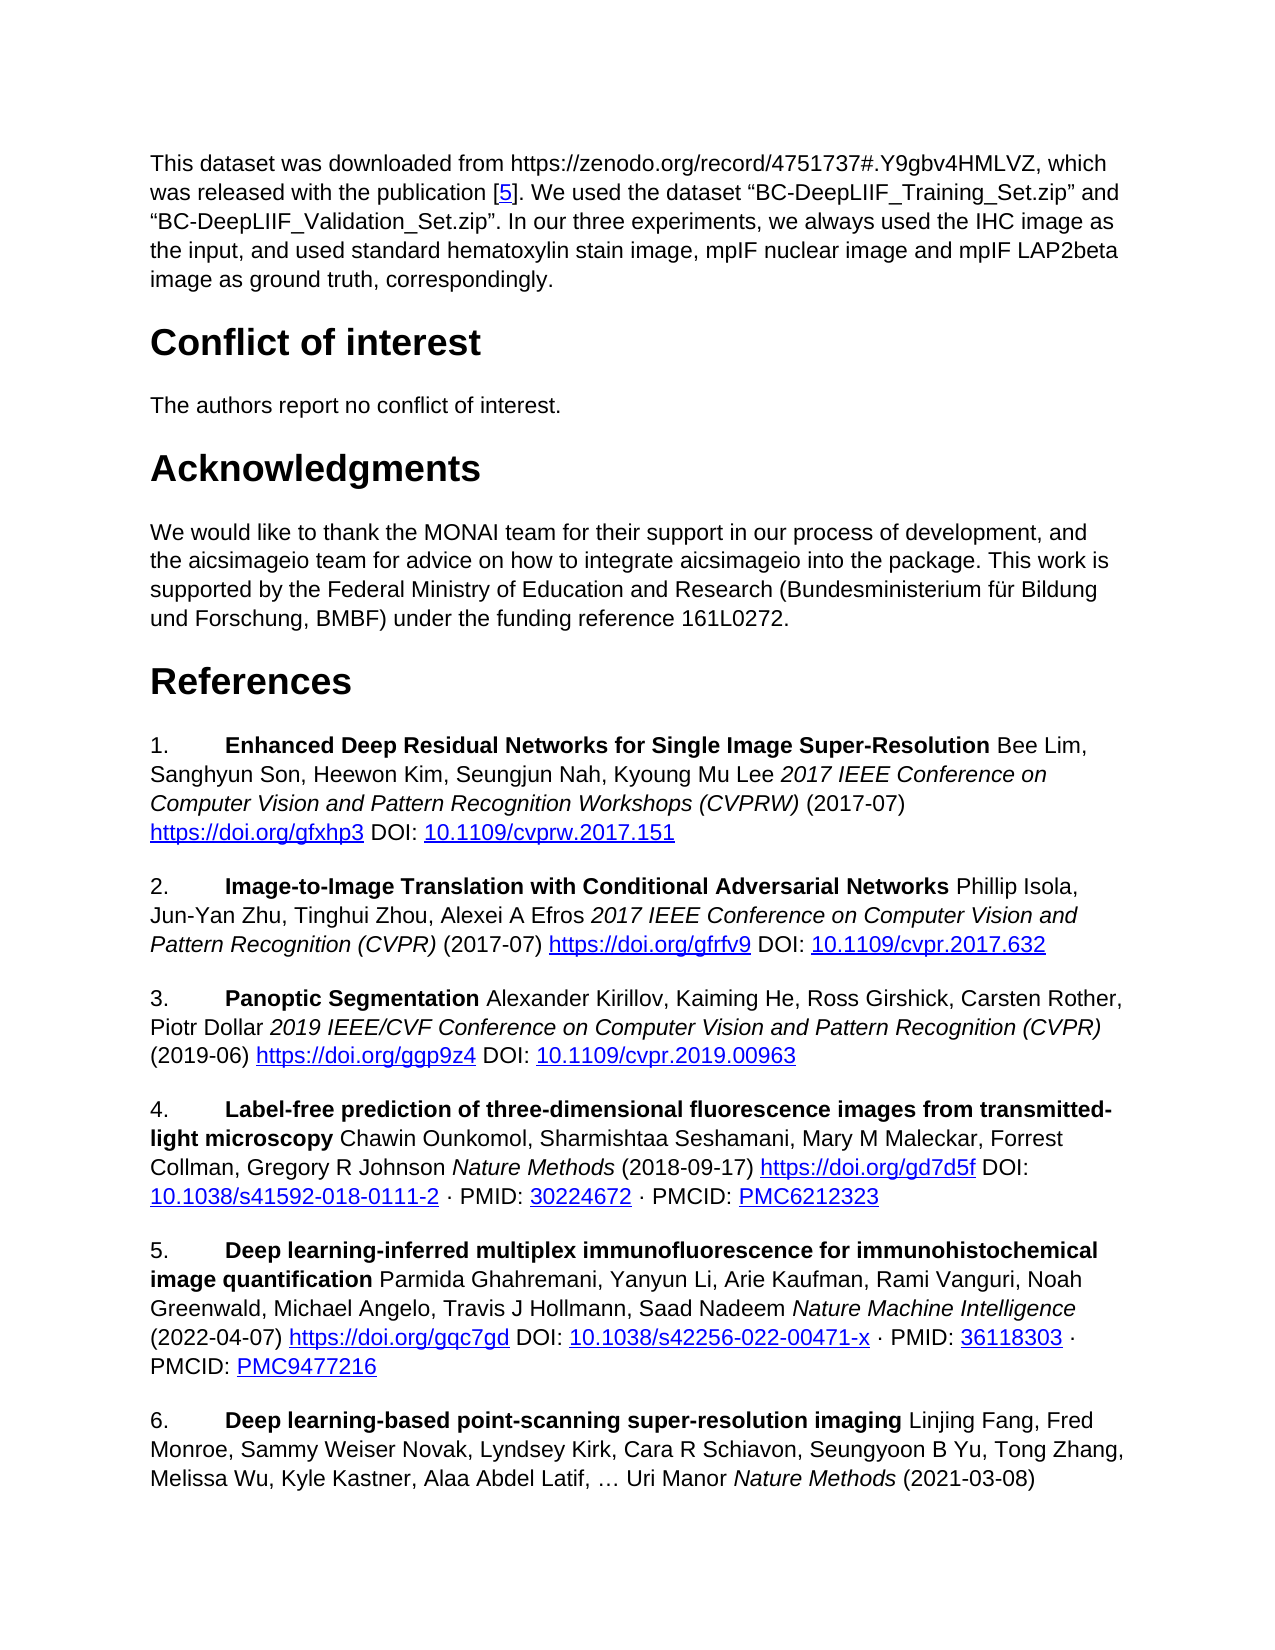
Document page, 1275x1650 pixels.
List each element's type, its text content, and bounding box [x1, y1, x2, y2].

text 5. Deep learning-inferred multiplex immunofluorescence for immunohistochemical image quantification Parmida Ghahremani, Yanyun Li, Arie Kaufman, Rami Vanguri, Noah Greenwald, Michael Angelo, Travis J Hollmann, Saad Nadeem Nature Machine Intelligence (2022-04-07) https://doi.org/gqc7gd DOI: 10.1038/s42256-022-00471-x · PMID: 36118303 · PMCID: PMC9477216 [150, 1237, 1125, 1379]
text 2. Image-to-Image Translation with Conditional Adversarial Networks Phillip Isola, Jun-Yan Zhu, Tinghui Zhou, Alexei A Efros 2017 IEEE Conference on Computer Vision and Pattern Recognition (CVPR) (2017-07) https://doi.org/gfrfv9 DOI: 10.1109/cvpr.2017.632 [150, 873, 1125, 957]
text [150, 1407, 1125, 1491]
text The authors report no conflict of interest. [150, 392, 1125, 418]
text 4. Label-free prediction of three-dimensional fluorescence images from transmitted-light microscopy Chawin Ounkomol, Sharmishtaa Seshamani, Mary M Maleckar, Forrest Collman, Gregory R Johnson Nature Methods (2018-09-17) https://doi.org/gd7d5f DOI: 10.1038/s41592-018-0111-2 · PMID: 30224672 · PMCID: PMC6212323 [150, 1096, 1125, 1209]
text 3. Panoptic Segmentation Alexander Kirillov, Kaiming He, Ross Girshick, Carsten Rother, Piotr Dollar 2019 IEEE/CVF Conference on Computer Vision and Pattern Recognition (CVPR) (2019-06) https://doi.org/ggp9z4 DOI: 10.1109/cvpr.2019.00963 [150, 984, 1125, 1069]
subtitle Conflict of interest [150, 320, 1125, 363]
text 1. Enhanced Deep Residual Networks for Single Image Super-Resolution Bee Lim, Sanghyun Son, Heewon Kim, Seungjun Nah, Kyoung Mu Lee 2017 IEEE Conference on Computer Vision and Pattern Recognition Workshops (CVPRW) (2017-07) https://doi.org/gfxhp3 DOI: 10.1109/cvprw.2017.151 [150, 732, 1125, 845]
subtitle References [150, 659, 1125, 702]
text We would like to thank the MONAI team for their support in our process of development, and the aicsimageio team for advice on how to integrate aicsimageio into the package. This work is supported by the Federal Ministry of Education and Research (Bundesministerium für Bildung und Forschung, BMBF) under the funding reference 161L0272. [150, 518, 1125, 632]
text This dataset was downloaded from https://zenodo.org/record/4751737#.Y9gbv4HMLVZ, which was released with the publication [5]. We used the dataset “BC-DeepLIIF_Training_Set.zip” and “BC-DeepLIIF_Validation_Set.zip”. In our three experiments, we always used the IHC image as the input, and used standard hematoxylin stain image, mpIF nuclear image and mpIF LAP2beta image as ground truth, correspondingly. [150, 150, 1125, 292]
subtitle Acknowledgments [150, 446, 1125, 489]
